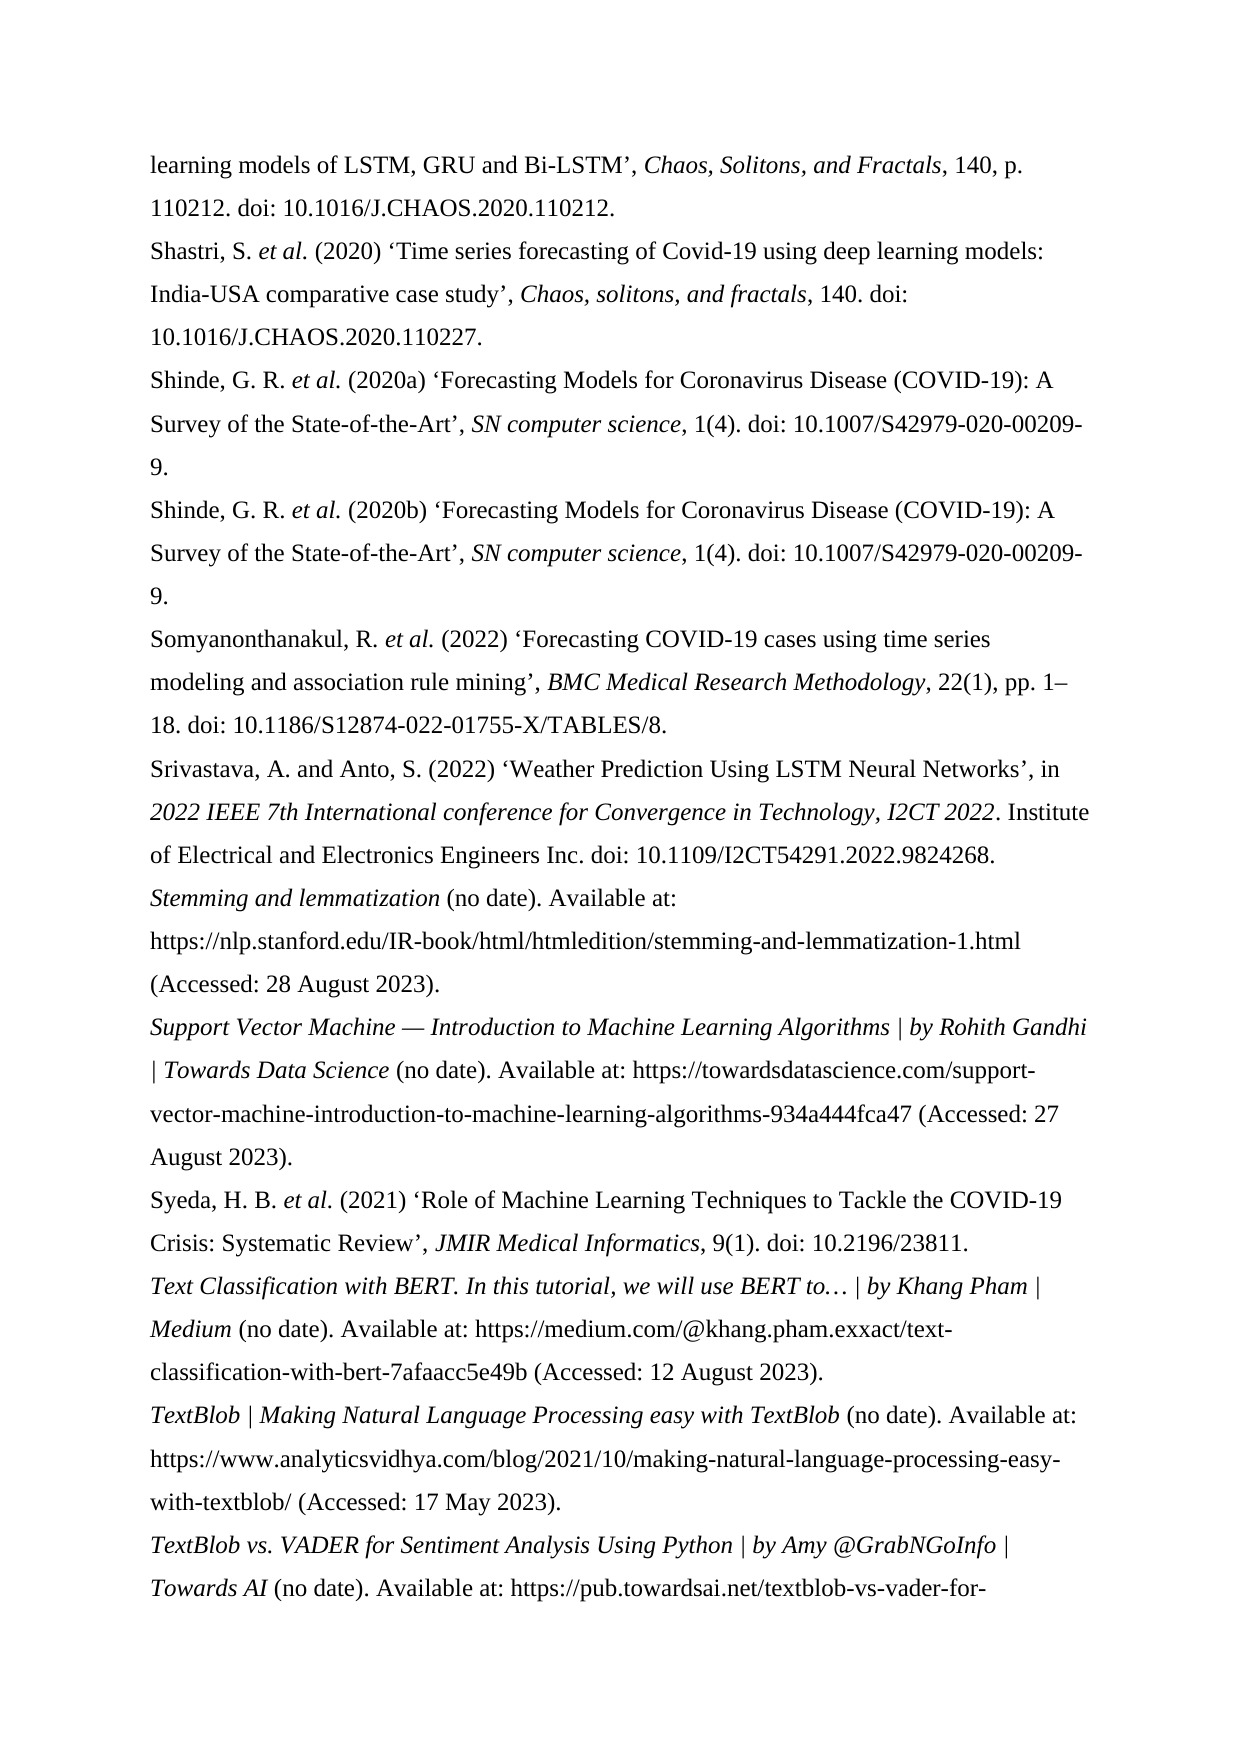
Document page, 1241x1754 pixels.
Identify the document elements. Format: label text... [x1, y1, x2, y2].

text Text Classification with BERT. In this tutorial, we will use BERT to… | by Khang Pham | Medium (no date). Available at: https://medium.com/@khang.pham.exxact/text-classification-with-bert-7afaacc5e49b (Accessed: 12 August 2023). [150, 1271, 1090, 1386]
text Syeda, H. B. et al. (2021) ‘Role of Machine Learning Techniques to Tackle the COVID-19 Crisis: Systematic Review’, JMIR Medical Informatics, 9(1). doi: 10.2196/23811. [150, 1185, 1090, 1257]
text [150, 1530, 1090, 1602]
text Somyanonthanakul, R. et al. (2022) ‘Forecasting COVID-19 cases using time series modeling and association rule mining’, BMC Medical Research Methodology, 22(1), pp. 1–18. doi: 10.1186/S12874-022-01755-X/TABLES/8. [150, 624, 1090, 739]
text Srivastava, A. and Anto, S. (2022) ‘Weather Prediction Using LSTM Neural Networks’, in 2022 IEEE 7th International conference for Convergence in Technology, I2CT 2022. Institute of Electrical and Electronics Engineers Inc. doi: 10.1109/I2CT54291.2022.9824268. [150, 754, 1090, 869]
text Support Vector Machine — Introduction to Machine Learning Algorithms | by Rohith Gandhi | Towards Data Science (no date). Available at: https://towardsdatascience.com/support-vector-machine-introduction-to-machine-learning-algorithms-934a444fca47 (Accessed: 27 August 2023). [150, 1012, 1090, 1171]
text Shinde, G. R. et al. (2020b) ‘Forecasting Models for Coronavirus Disease (COVID-19): A Survey of the State-of-the-Art’, SN computer science, 1(4). doi: 10.1007/S42979-020-00209-9. [150, 495, 1090, 610]
text TextBlob | Making Natural Language Processing easy with TextBlob (no date). Available at: https://www.analyticsvidhya.com/blog/2021/10/making-natural-language-processing-easy-with-textblob/ (Accessed: 17 May 2023). [150, 1401, 1090, 1516]
text Shinde, G. R. et al. (2020a) ‘Forecasting Models for Coronavirus Disease (COVID-19): A Survey of the State-of-the-Art’, SN computer science, 1(4). doi: 10.1007/S42979-020-00209-9. [150, 366, 1090, 481]
text Stemming and lemmatization (no date). Available at: https://nlp.stanford.edu/IR-book/html/htmledition/stemming-and-lemmatization-1.html (Accessed: 28 August 2023). [150, 883, 1090, 998]
text Shastri, S. et al. (2020) ‘Time series forecasting of Covid-19 using deep learning models: India-USA comparative case study’, Chaos, solitons, and fractals, 140. doi: 10.1016/J.CHAOS.2020.110227. [150, 236, 1090, 351]
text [150, 150, 1090, 222]
